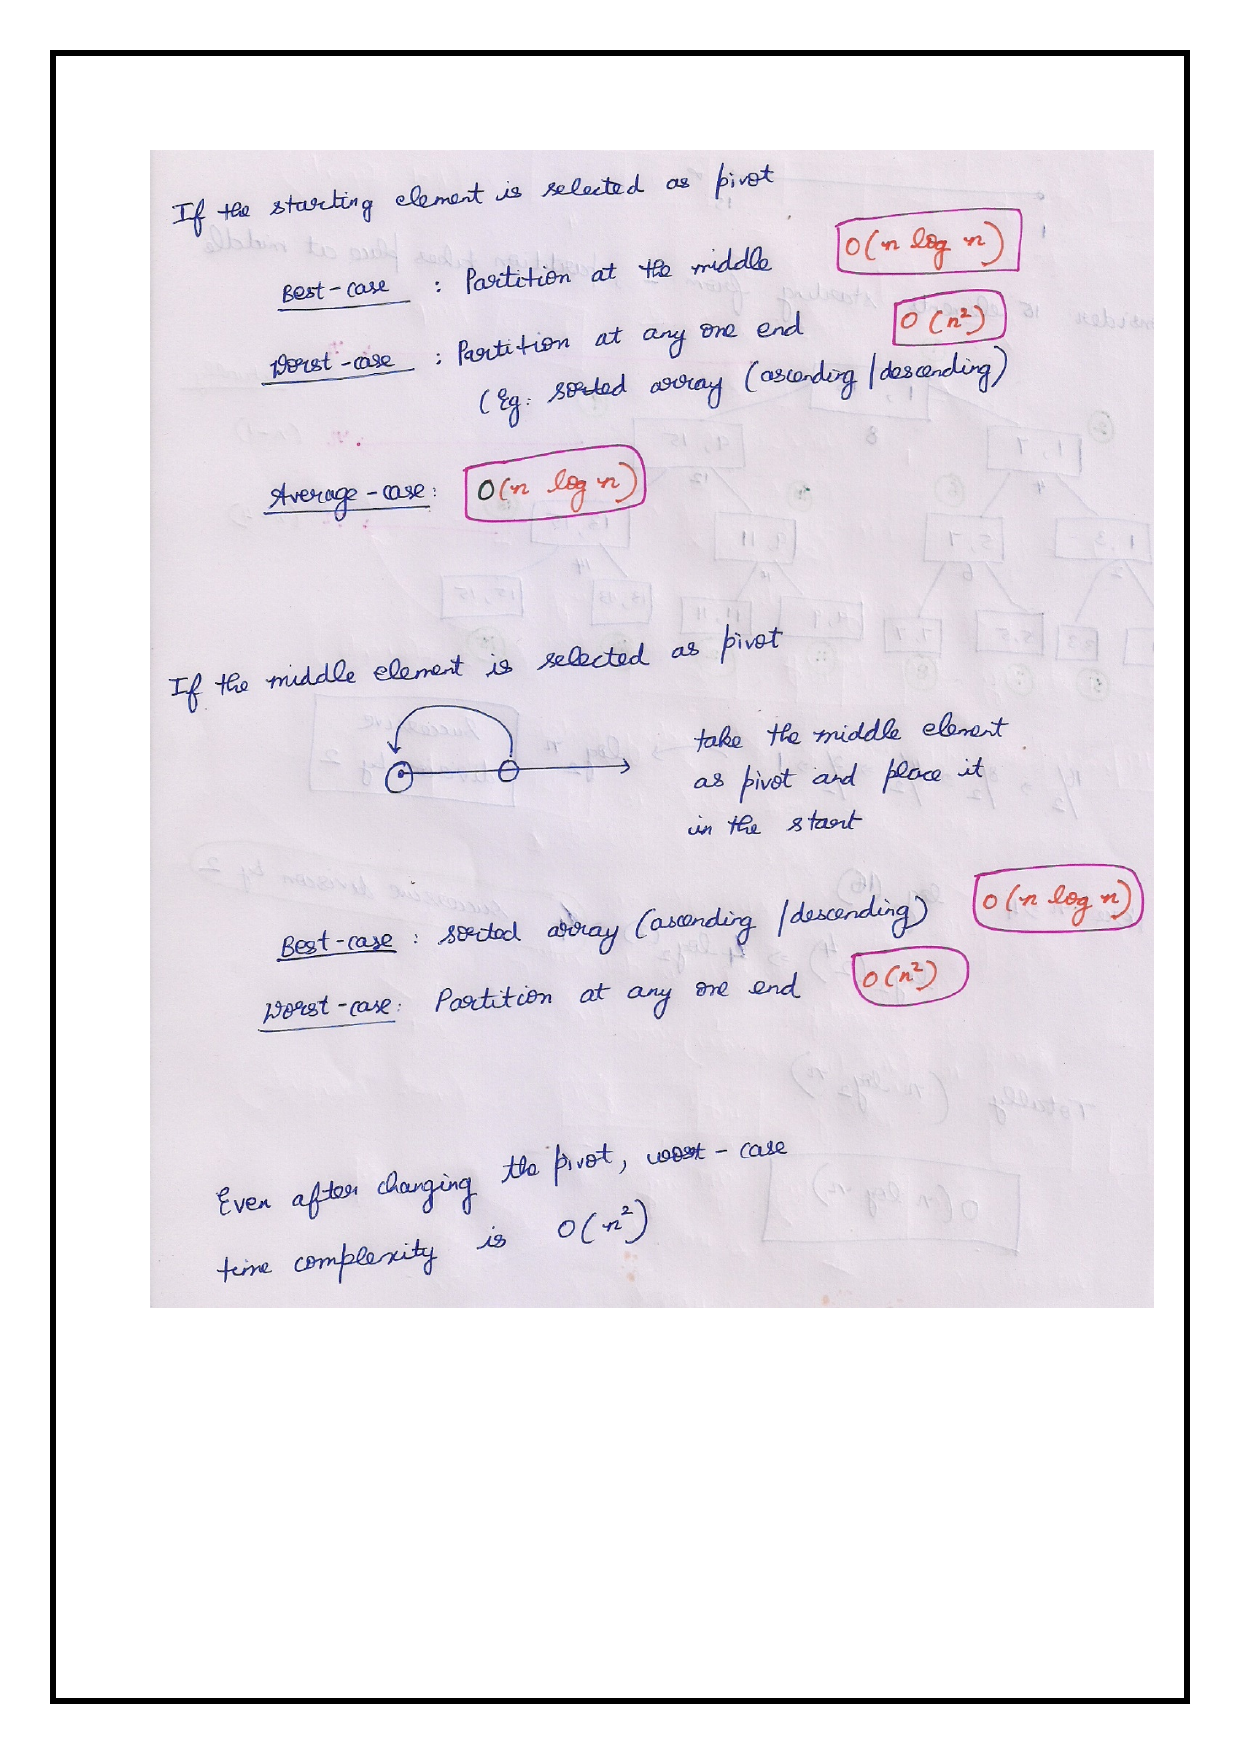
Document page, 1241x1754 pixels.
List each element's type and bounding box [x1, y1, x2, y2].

picture [150, 150, 1154, 1308]
